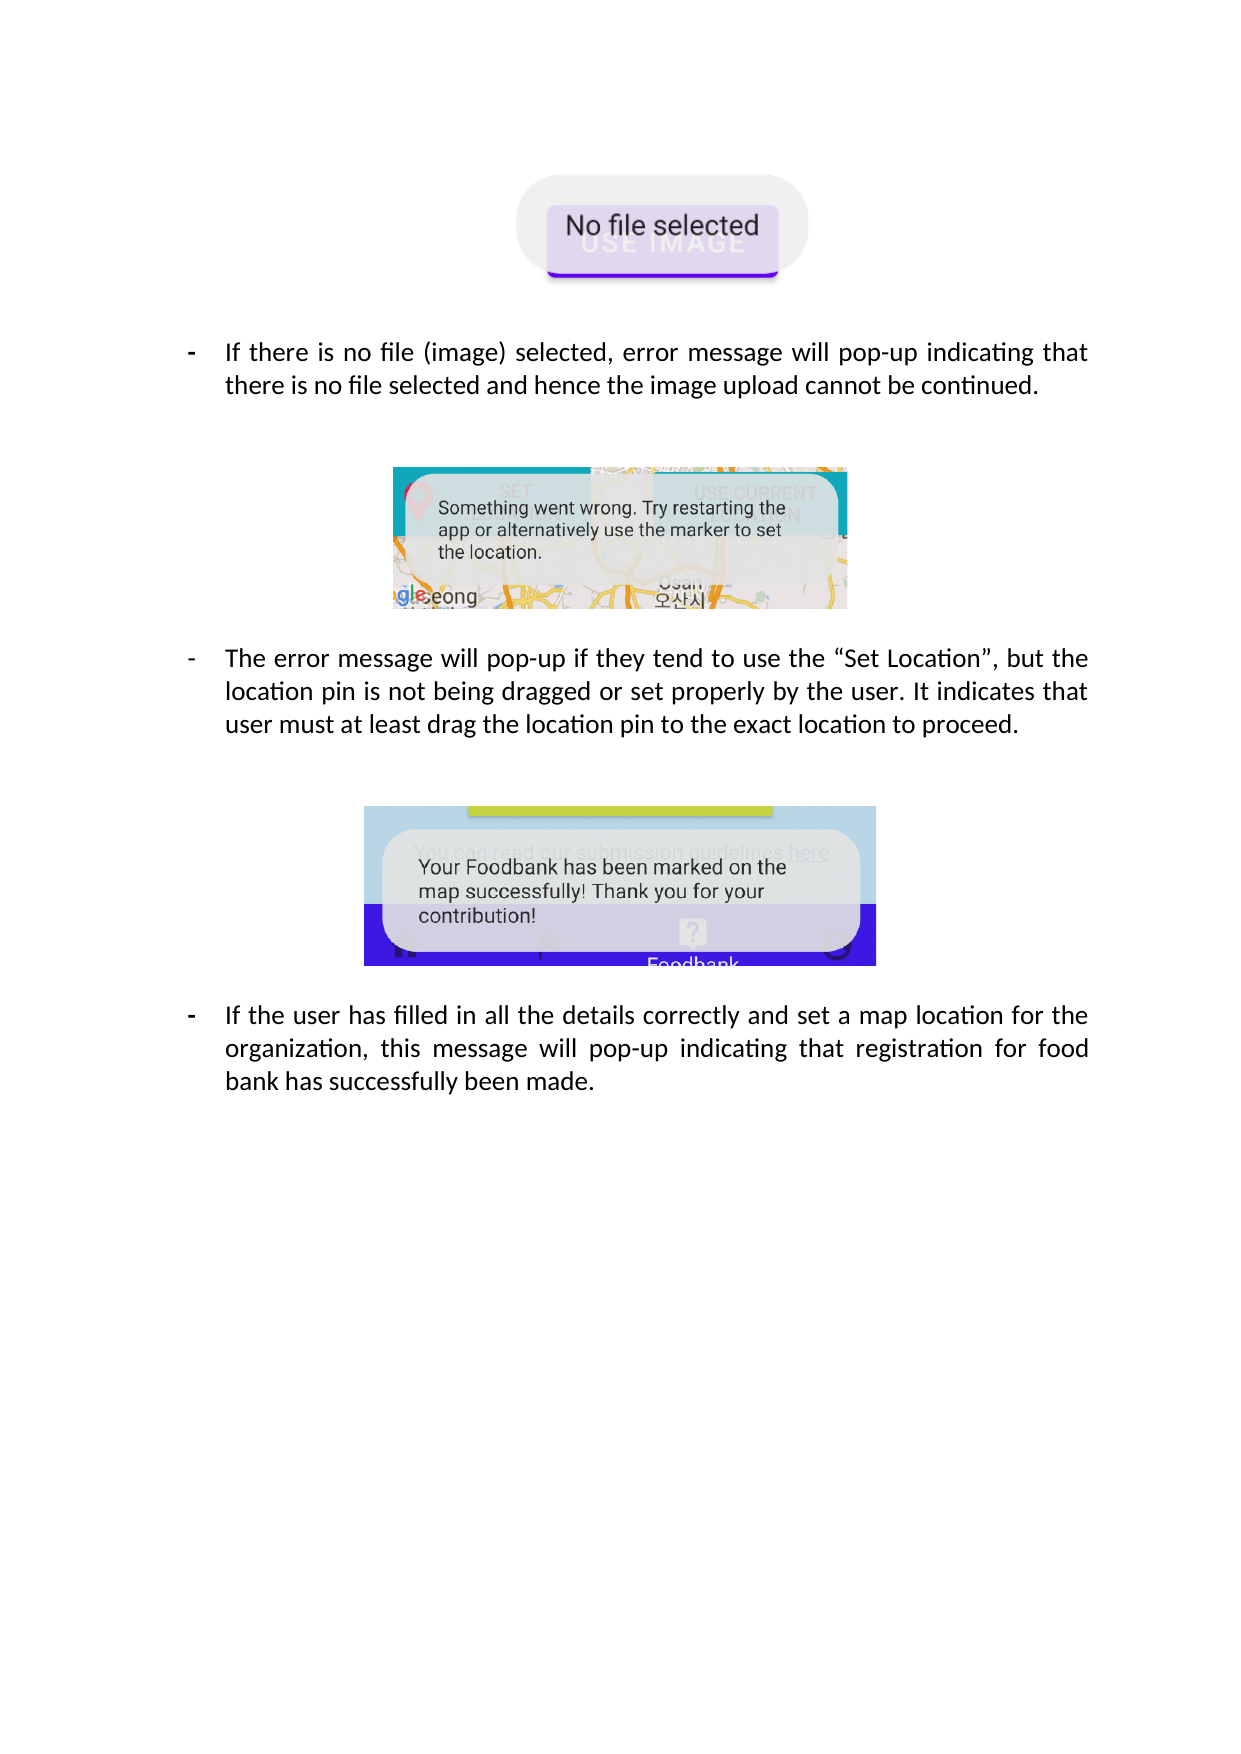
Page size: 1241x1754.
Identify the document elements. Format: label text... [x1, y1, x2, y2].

list If there is no file (image) selected, error message will pop-up indicating that there is no file selected and hence the image upload cannot be continued. [187, 335, 1090, 401]
list If the user has filled in all the details correctly and set a map location for the organization, this message will pop-up indicating that registration for food bank has successfully been made. [187, 998, 1090, 1097]
picture [364, 806, 877, 966]
picture [393, 467, 848, 609]
list The error message will pop-up if they tend to use the “Set Location”, but the location pin is not being dragged or set properly by the user. It indicates that user must at least drag the location pin to the exact location to proceed. [187, 641, 1090, 741]
picture [487, 150, 828, 302]
